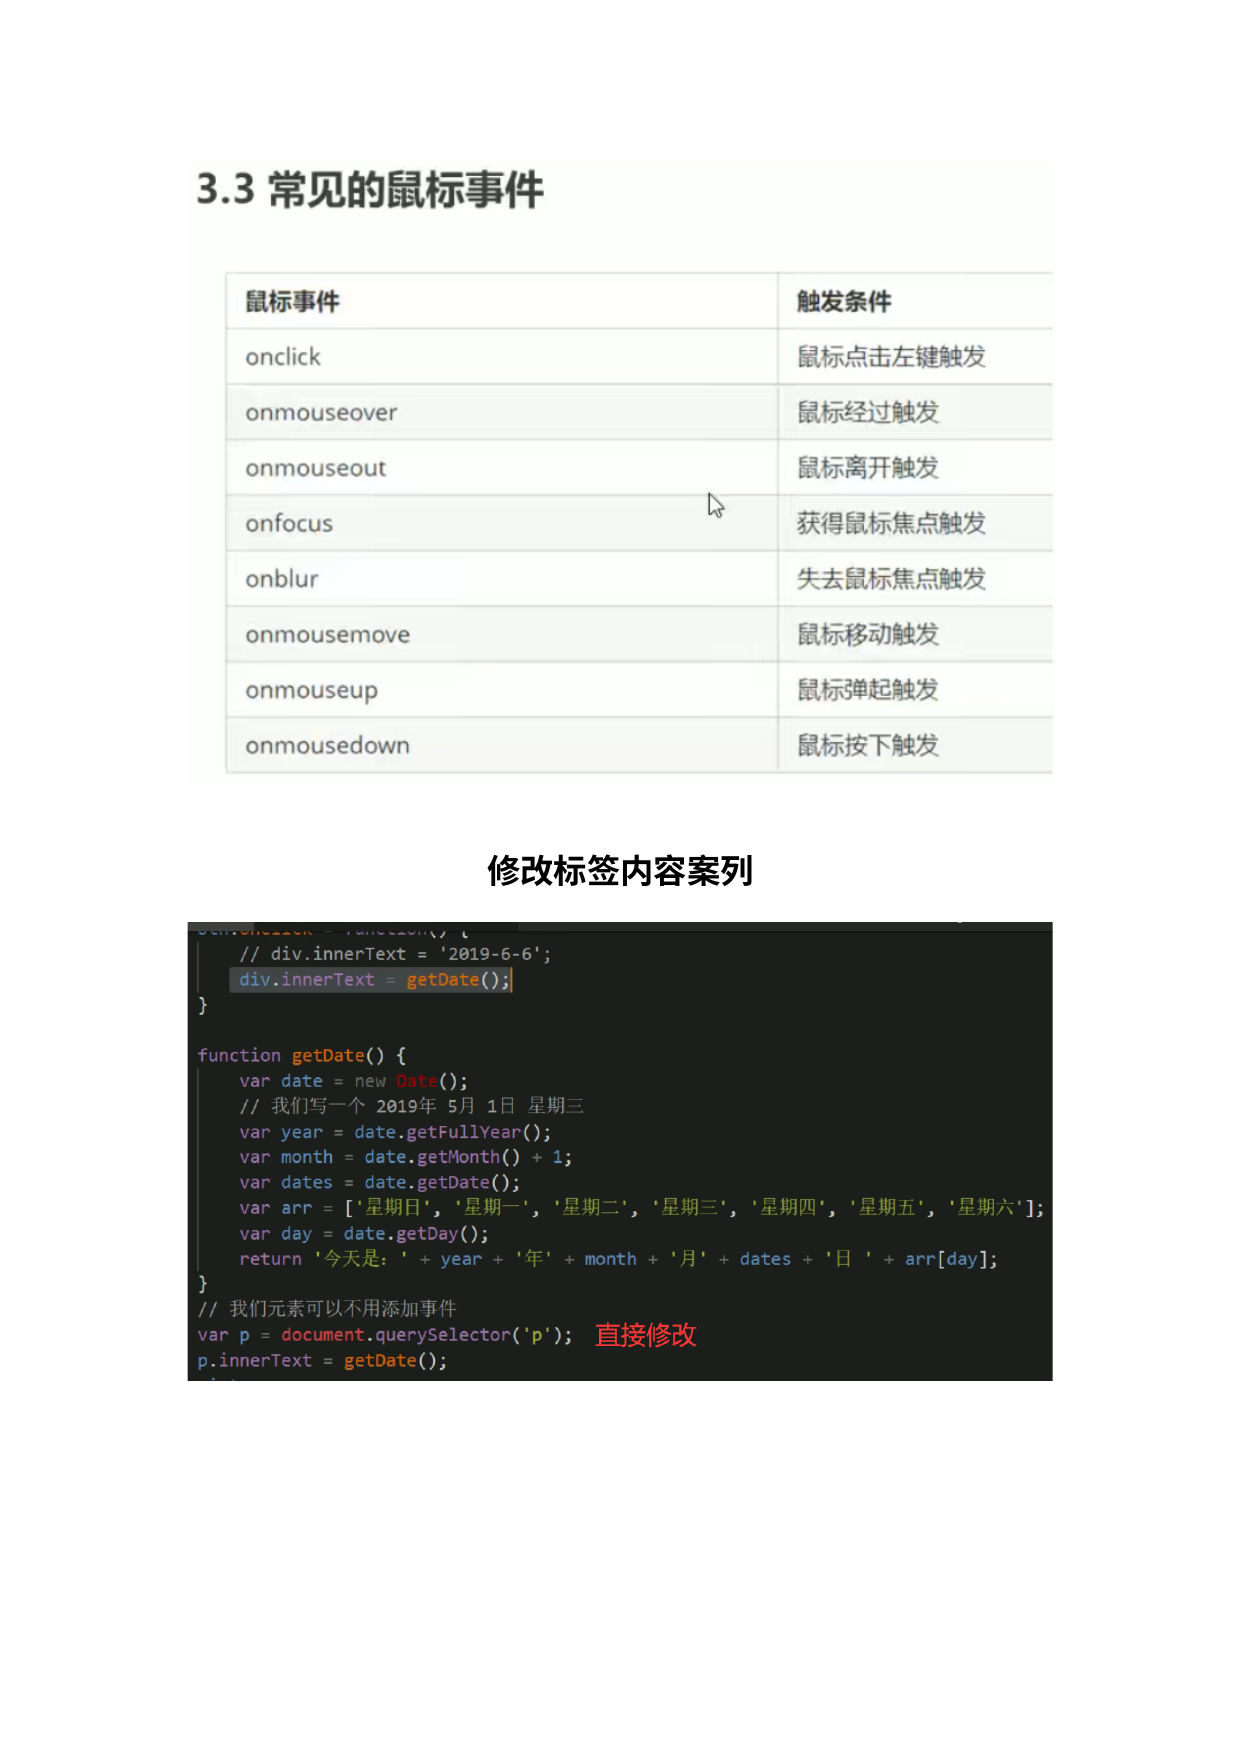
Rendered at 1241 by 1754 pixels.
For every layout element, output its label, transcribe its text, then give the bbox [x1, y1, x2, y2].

picture [187, 922, 1053, 1381]
picture [187, 162, 1053, 787]
subtitle 修改标签内容案列 [187, 837, 1053, 902]
